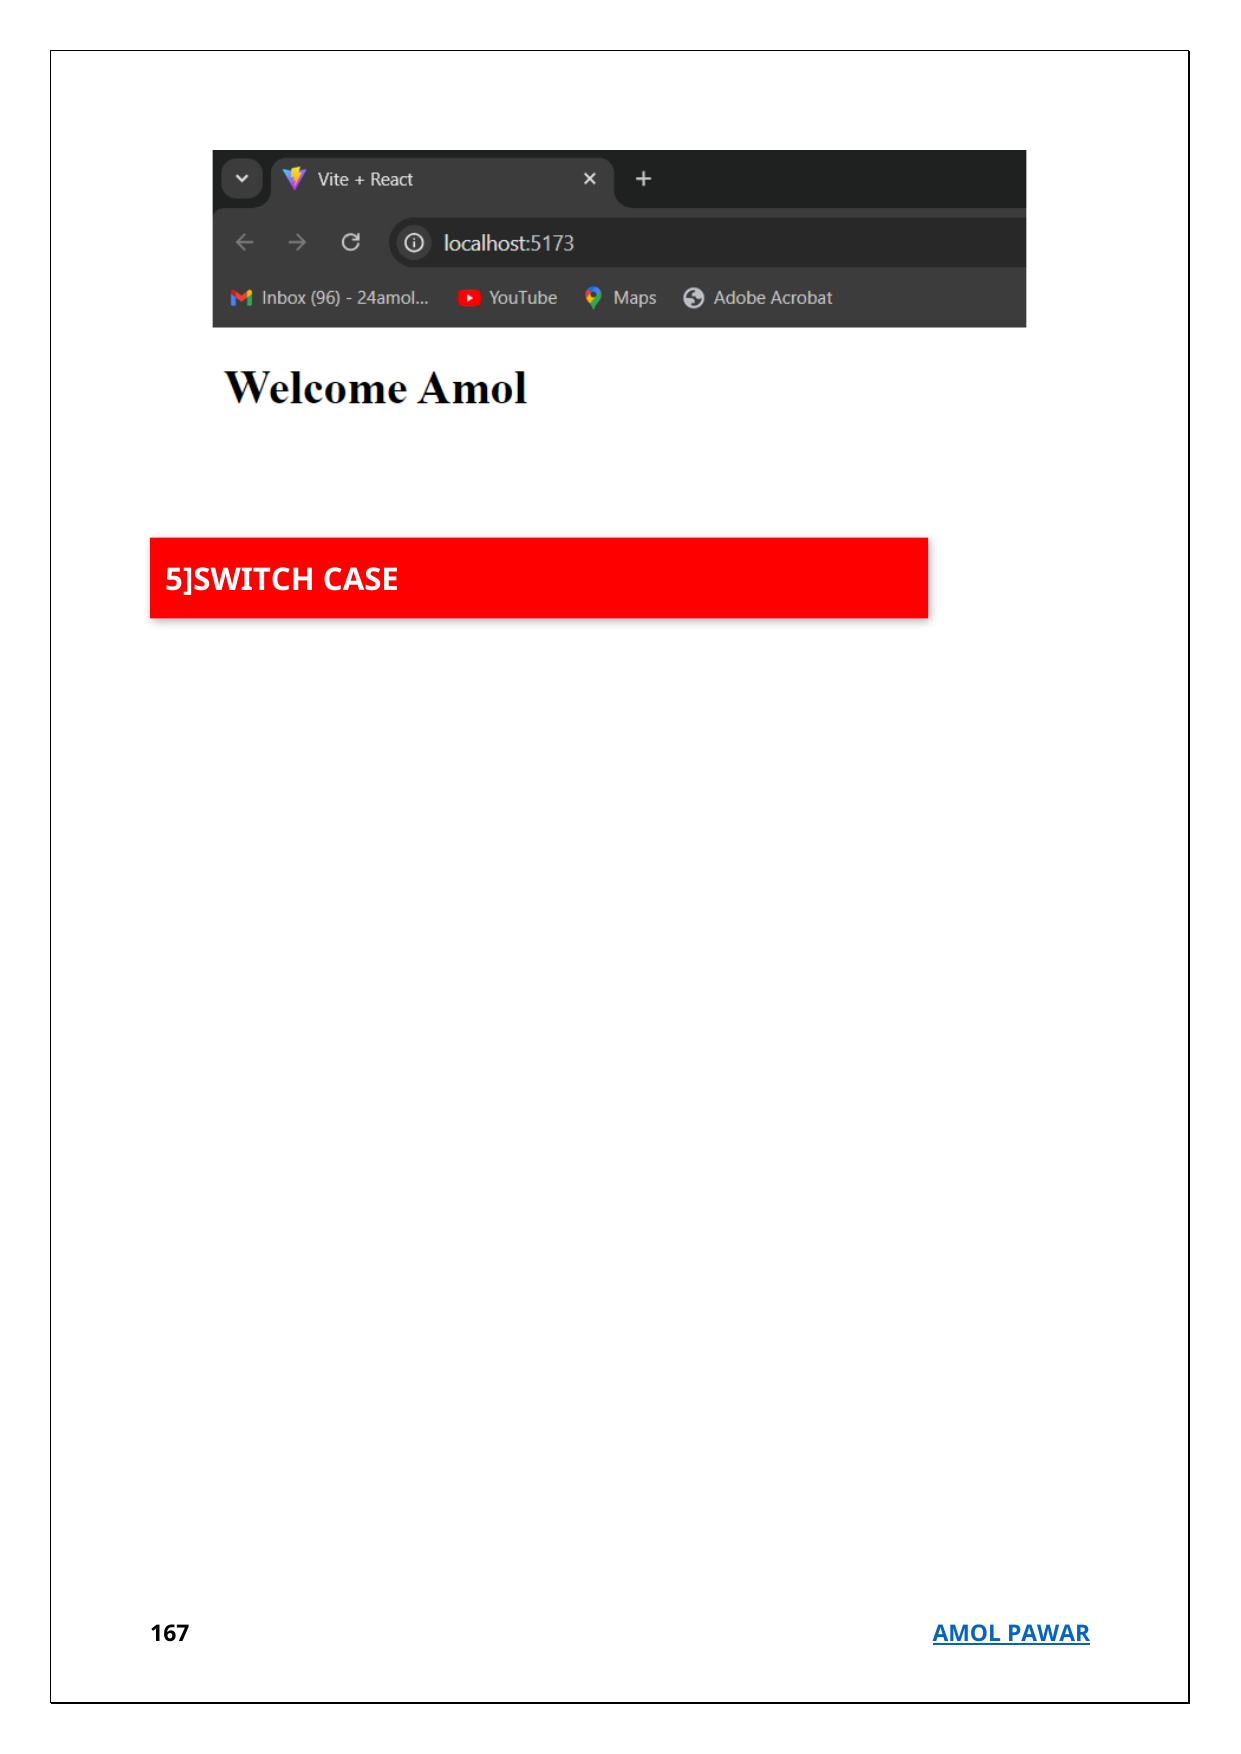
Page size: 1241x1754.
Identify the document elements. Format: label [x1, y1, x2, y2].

picture [212, 150, 1027, 453]
